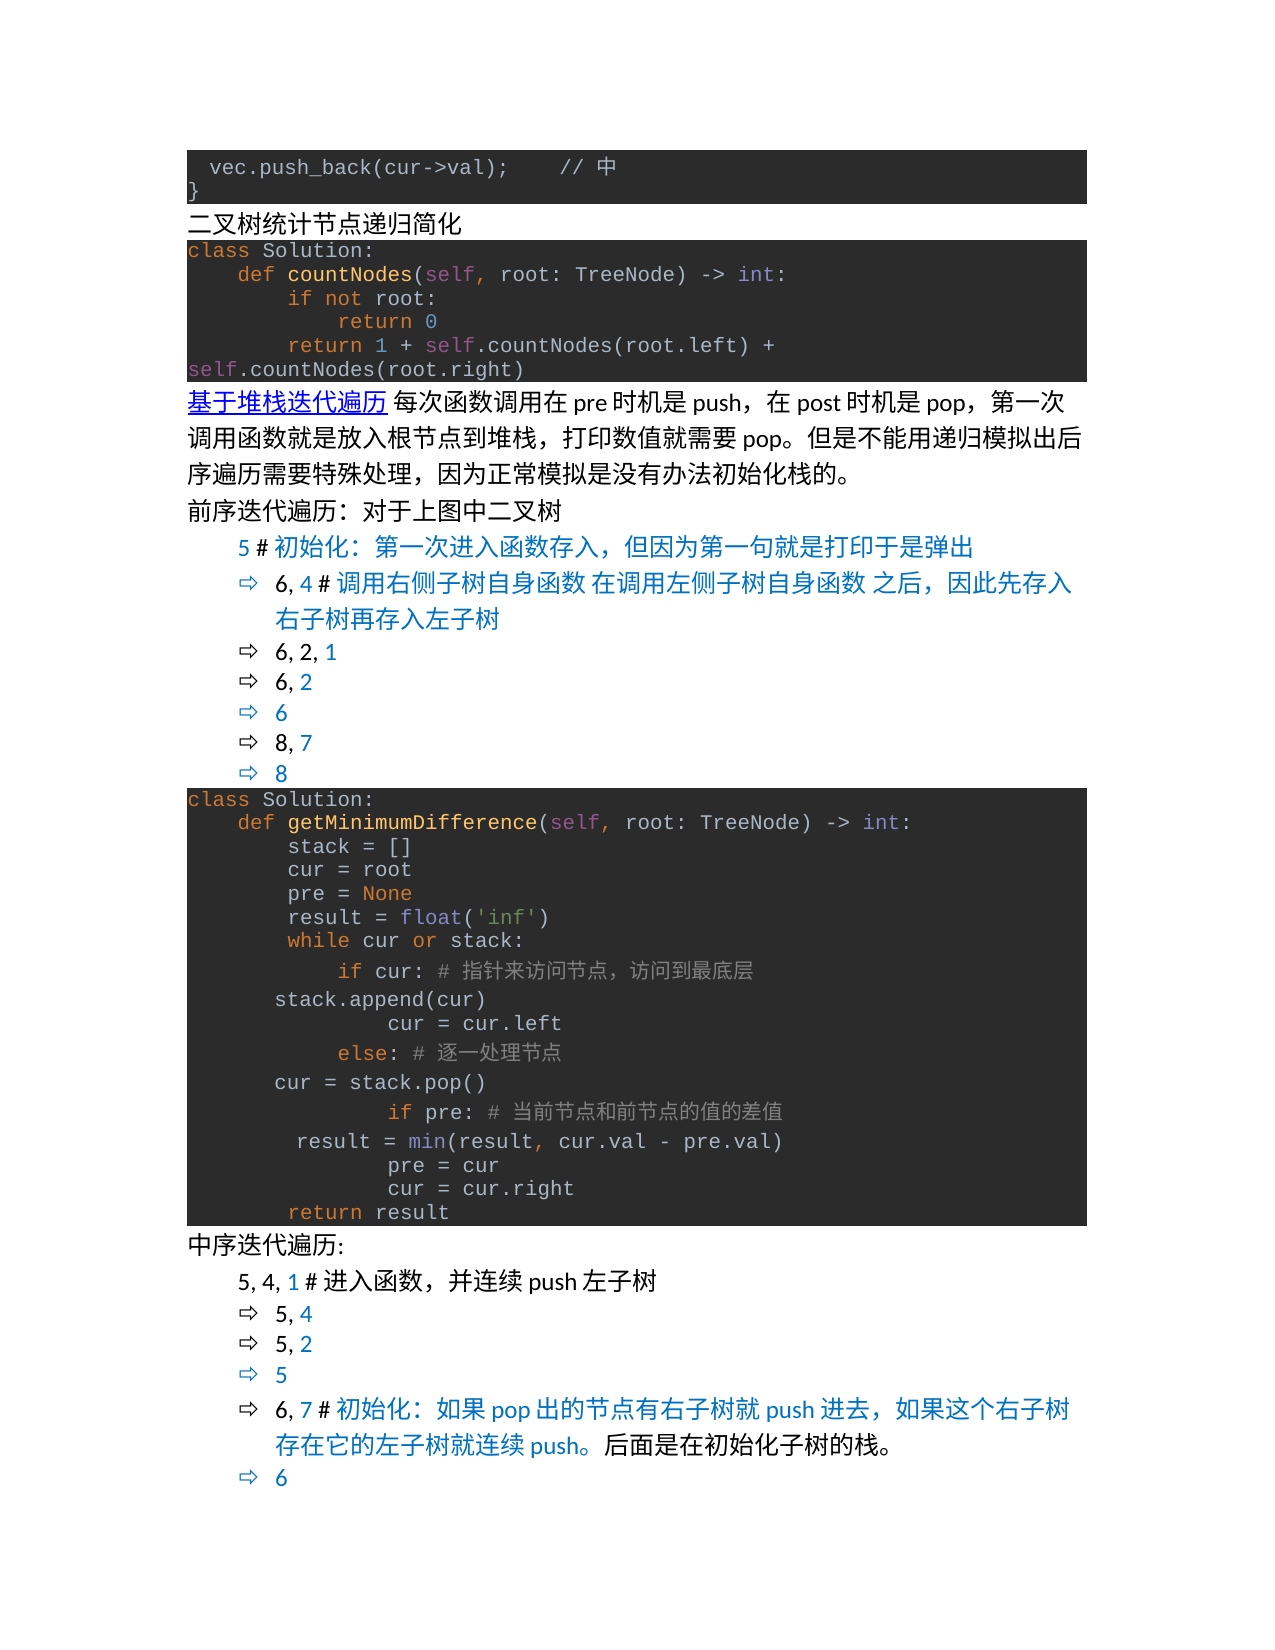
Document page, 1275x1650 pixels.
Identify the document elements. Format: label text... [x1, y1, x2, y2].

text class Solution: def getMinimumDifference(self, root: TreeNode) -> int: stack = [] cur = root pre = None result = float('inf') while cur or stack: if cur: # 指针来访问节点，访问到最底层 stack.append(cur) cur = cur.left else: # 逐一处理节点 cur = stack.pop() if pre: # 当前节点和前节点的值的差值 result = min(result, cur.val - pre.val) pre = cur cur = cur.right return result [187, 788, 1087, 1226]
text 5, 4, 1 # 进入函数，并连续push左子树 [237, 1262, 1087, 1298]
list 6, 4 # 调用右侧子树自身函数 在调用左侧子树自身函数 之后，因此先存入右子树再存入左子树 [237, 563, 1087, 636]
list 6, 2, 1 [237, 636, 1087, 666]
text class Solution: def countNodes(self, root: TreeNode) -> int: if not root: return 0 return 1 + self.countNodes(root.left) + self.countNodes(root.right) [187, 240, 1087, 382]
text 中序迭代遍历: [187, 1226, 1087, 1262]
text 前序迭代遍历：对于上图中二叉树 [187, 491, 1087, 527]
text 二叉树统计节点递归简化 [187, 204, 1087, 240]
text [187, 150, 1087, 204]
list 8 [237, 758, 1087, 788]
text 基于堆栈迭代遍历 每次函数调用在pre时机是push，在post时机是pop，第一次调用函数就是放入根节点到堆栈，打印数值就需要pop。但是不能用递归模拟出后序遍历需要特殊处理，因为正常模拟是没有办法初始化栈的。 [187, 382, 1087, 491]
list 8, 7 [237, 727, 1087, 758]
list 6, 7 # 初始化：如果pop出的节点有右子树就push进去，如果这个右子树存在它的左子树就连续push。后面是在初始化子树的栈。 [237, 1389, 1087, 1462]
list 5, 4 [237, 1298, 1087, 1328]
list 5, 2 [237, 1328, 1087, 1359]
list 6 [237, 1462, 1087, 1493]
list 6 [237, 697, 1087, 727]
text 5 # 初始化：第一次进入函数存入，但因为第一句就是打印于是弹出 [237, 527, 1087, 563]
list 6, 2 [237, 666, 1087, 697]
list 5 [237, 1359, 1087, 1389]
